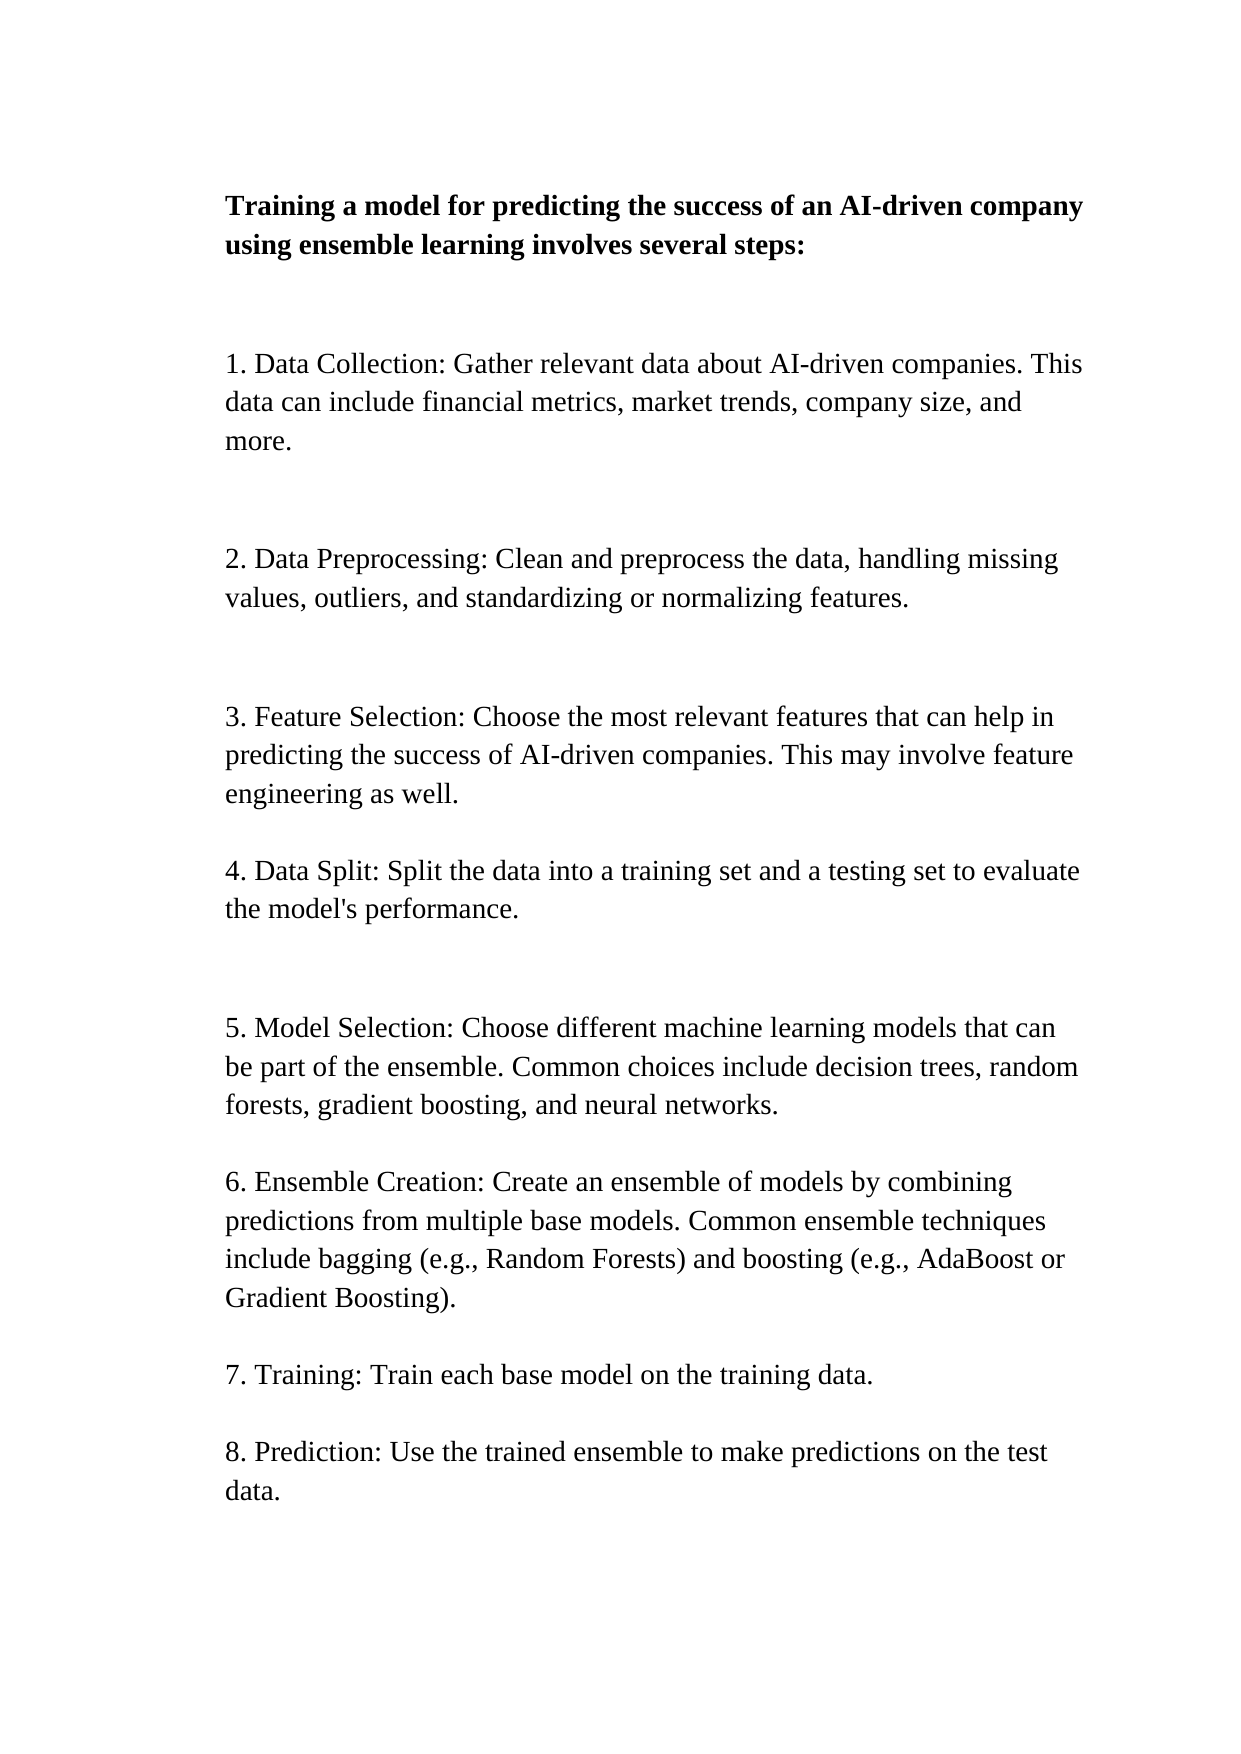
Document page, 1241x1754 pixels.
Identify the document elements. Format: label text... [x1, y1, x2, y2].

text 4. Data Split: Split the data into a training set and a testing set to evaluate the model's performance. [225, 853, 1090, 925]
text Training a model for predicting the success of an AI-driven company using ensemble learning involves several steps: [225, 188, 1090, 261]
text 6. Ensemble Creation: Create an ensemble of models by combining predictions from multiple base models. Common ensemble techniques include bagging (e.g., Random Forests) and boosting (e.g., AdaBoost or Gradient Boosting). [225, 1164, 1090, 1314]
text 1. Data Collection: Gather relevant data about AI-driven companies. This data can include financial metrics, market trends, company size, and more. [225, 346, 1090, 456]
text 7. Training: Train each base model on the training data. [225, 1357, 1090, 1391]
text 8. Prediction: Use the trained ensemble to make predictions on the test data. [225, 1434, 1090, 1506]
text 3. Feature Selection: Choose the most relevant features that can help in predicting the success of AI-driven companies. This may involve feature engineering as well. [225, 699, 1090, 809]
text 2. Data Preprocessing: Clean and preprocess the data, handling missing values, outliers, and standardizing or normalizing features. [225, 542, 1090, 614]
text 5. Model Selection: Choose different machine learning models that can be part of the ensemble. Common choices include decision trees, random forests, gradient boosting, and neural networks. [225, 1010, 1090, 1121]
